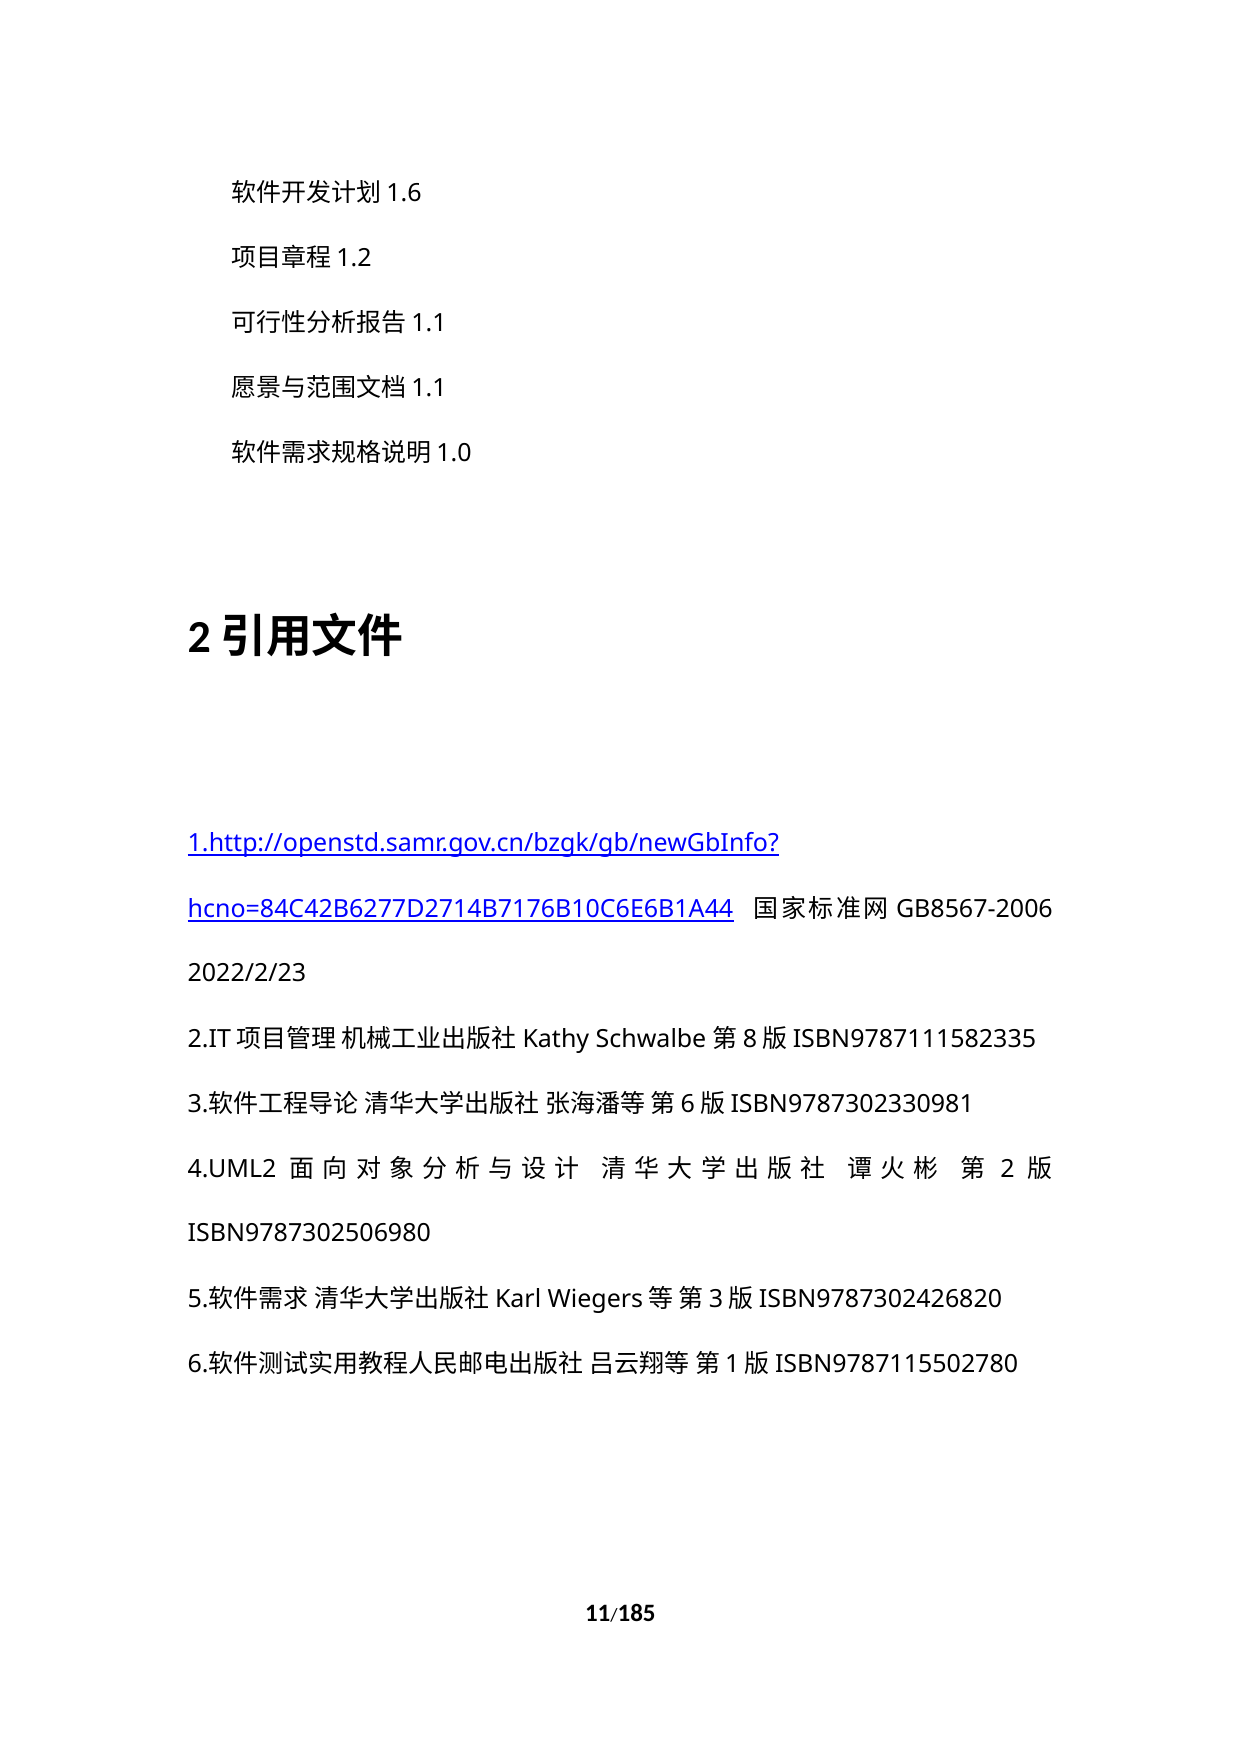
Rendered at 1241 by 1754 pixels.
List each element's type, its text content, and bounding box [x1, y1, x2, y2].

text 4.UML2面向对象分析与设计 清华大学出版社 谭火彬 第2版 ISBN9787302506980 [187, 1134, 1053, 1264]
text 6.软件测试实用教程人民邮电出版社 吕云翔等 第1版 ISBN9787115502780 [187, 1329, 1053, 1394]
text 5.软件需求 清华大学出版社 Karl Wiegers等 第3版 ISBN9787302426820 [187, 1264, 1053, 1329]
text 3.软件工程导论 清华大学出版社 张海潘等 第6版 ISBN9787302330981 [187, 1069, 1053, 1134]
text 可行性分析报告1.1 [187, 288, 1053, 353]
text 愿景与范围文档1.1 [187, 353, 1053, 418]
text 软件需求规格说明1.0 [187, 418, 1053, 483]
text 项目章程1.2 [187, 223, 1053, 288]
text 软件开发计划1.6 [187, 158, 1053, 223]
text 1.http://openstd.samr.gov.cn/bzgk/gb/newGbInfo?hcno=84C42B6277D2714B7176B10C6E6B1A44 国家标准网GB8567-2006 2022/2/23 [187, 809, 1053, 1004]
subtitle 2引用文件 [187, 584, 1053, 681]
text 2.IT项目管理 机械工业出版社 Kathy Schwalbe 第8版 ISBN9787111582335 [187, 1004, 1053, 1069]
